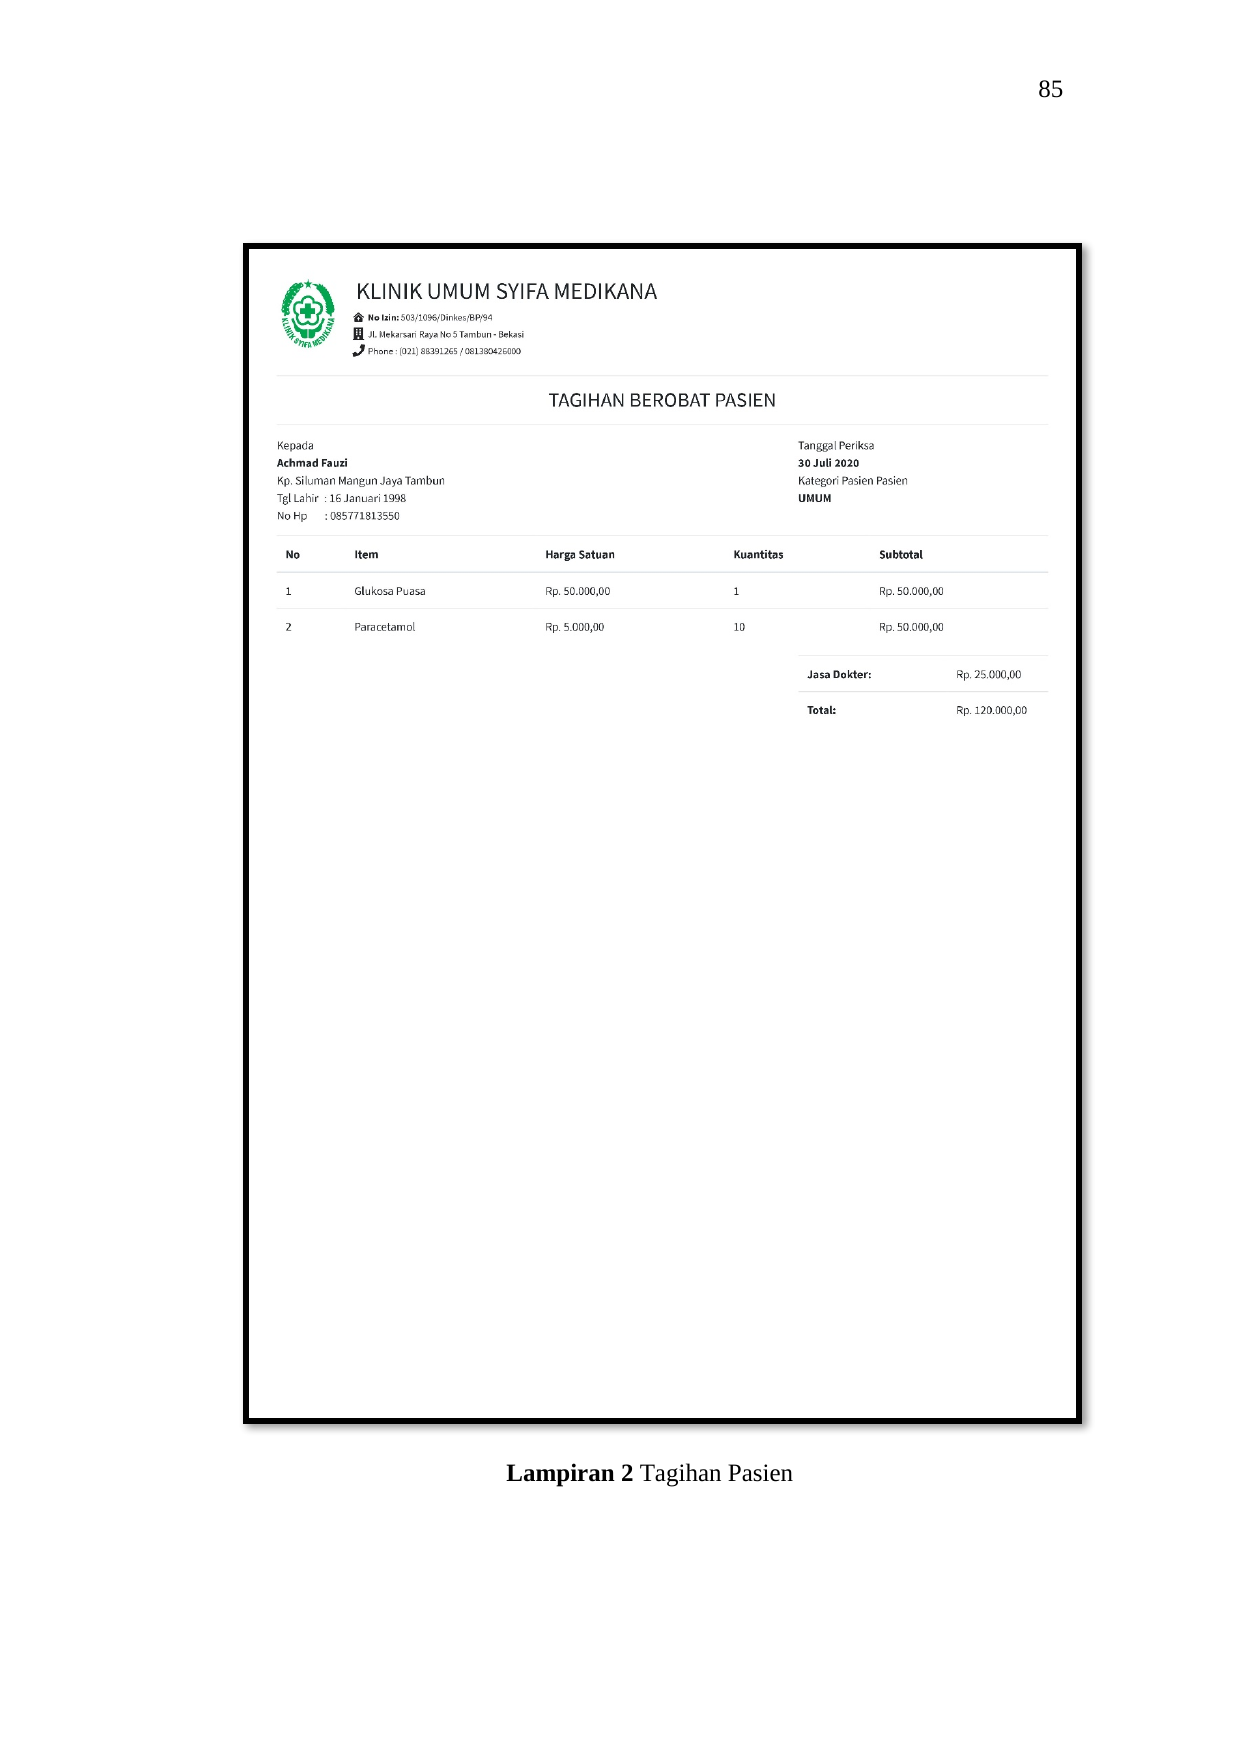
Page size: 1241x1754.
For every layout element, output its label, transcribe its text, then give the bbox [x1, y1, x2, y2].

text Lampiran 2 Tagihan Pasien [236, 1458, 1063, 1487]
picture [249, 249, 1076, 1418]
